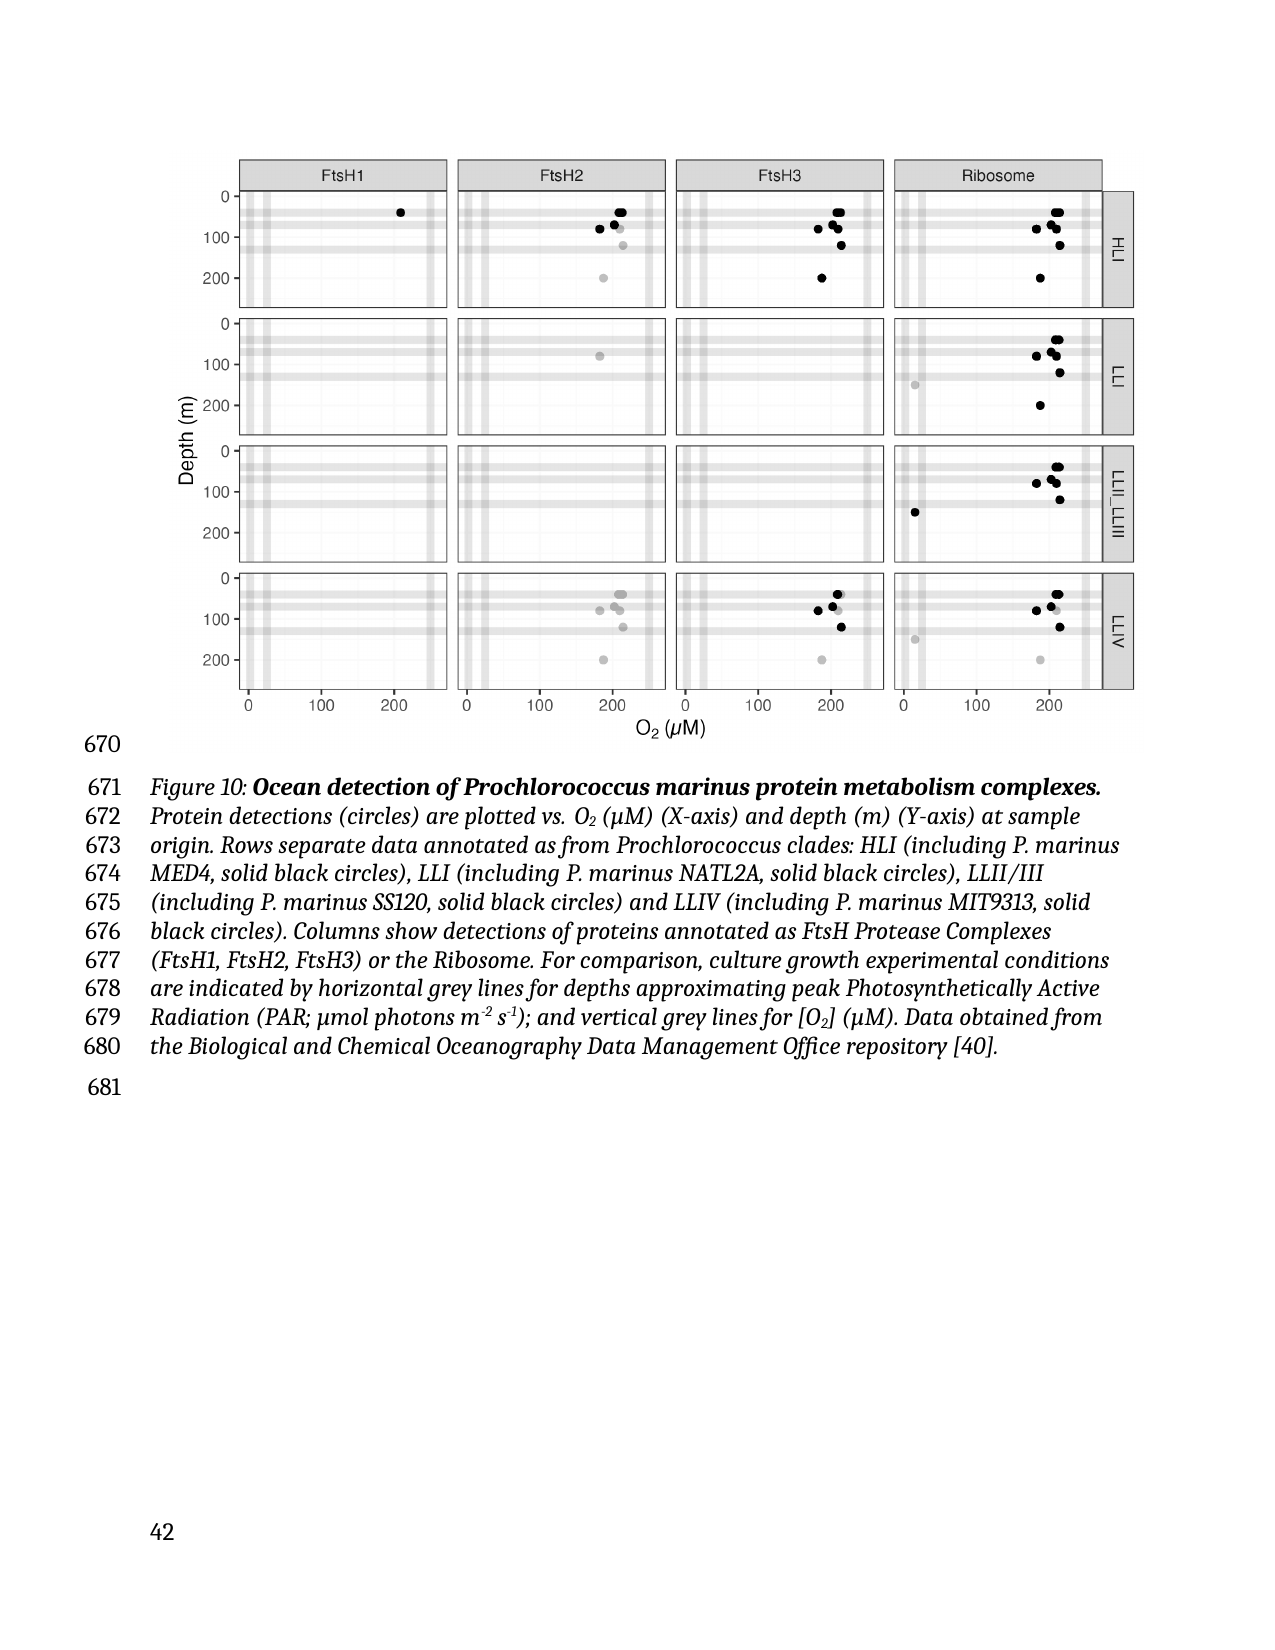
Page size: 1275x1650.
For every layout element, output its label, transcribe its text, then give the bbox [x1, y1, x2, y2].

picture [168, 150, 1144, 753]
text Figure 10: Ocean detection of Prochlorococcus marinus protein metabolism complexes. Protein detections (circles) are plotted vs. O2 (µM) (X-axis) and depth (m) (Y-axis) at sample origin. Rows separate data annotated as from Prochlorococcus clades: HLI (including P. marinus MED4, solid black circles), LLI (including P. marinus NATL2A, solid black circles), LLII/III (including P. marinus SS120, solid black circles) and LLIV (including P. marinus MIT9313, solid black circles). Columns show detections of proteins annotated as FtsH Protease Complexes (FtsH1, FtsH2, FtsH3) or the Ribosome. For comparison, culture growth experimental conditions are indicated by horizontal grey lines for depths approximating peak Photosynthetically Active Radiation (PAR; µmol photons m-2 s-1); and vertical grey lines for [O2] (µM). Data obtained from the Biological and Chemical Oceanography Data Management Office repository [40]. [150, 773, 1125, 1061]
